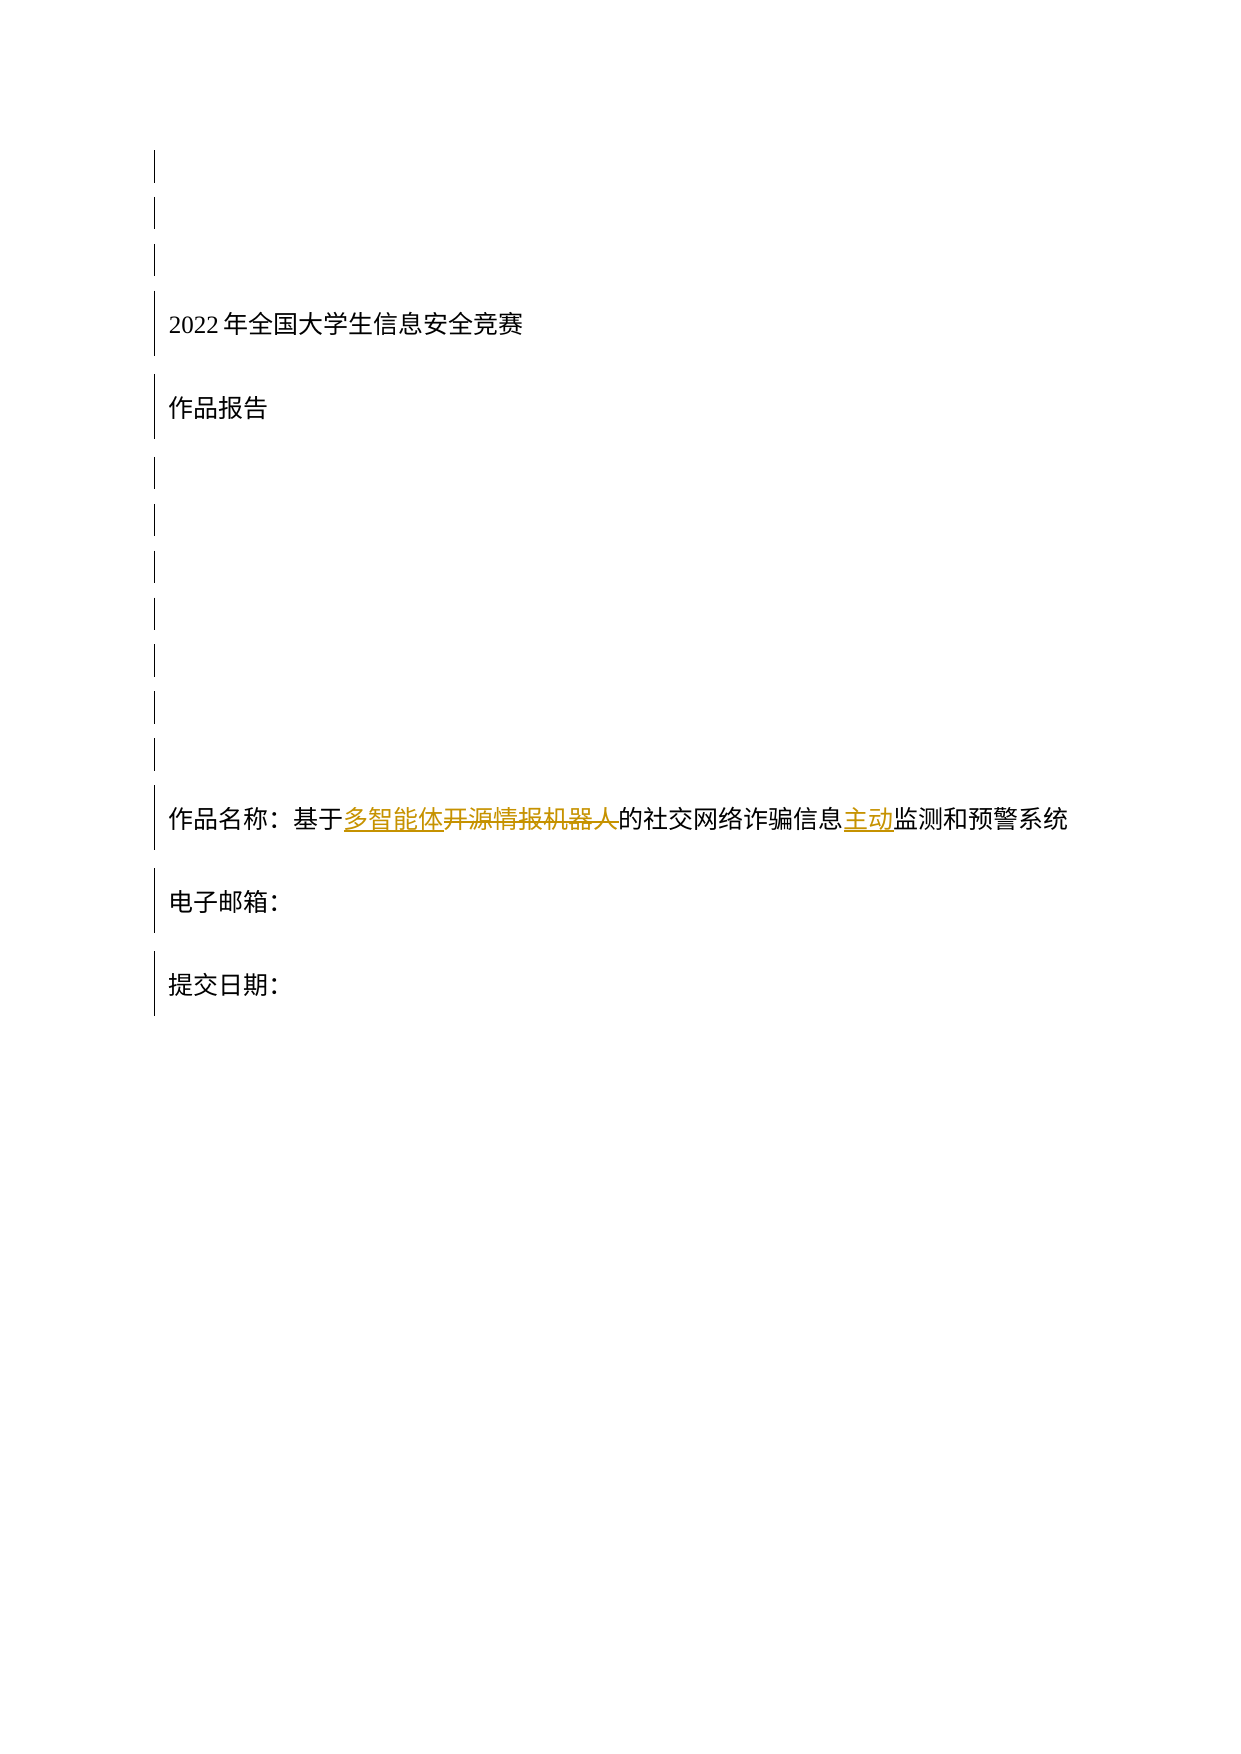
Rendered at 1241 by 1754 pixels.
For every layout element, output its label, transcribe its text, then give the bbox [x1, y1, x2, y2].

text 作品报告 [169, 374, 1087, 439]
text 电子邮箱： [169, 868, 1087, 933]
text 作品名称：基于的社交网络诈骗信息监测和预警系统 [169, 785, 1087, 850]
text 提交日期： [169, 951, 1087, 1016]
text 2022年全国大学生信息安全竞赛 [169, 291, 1087, 356]
